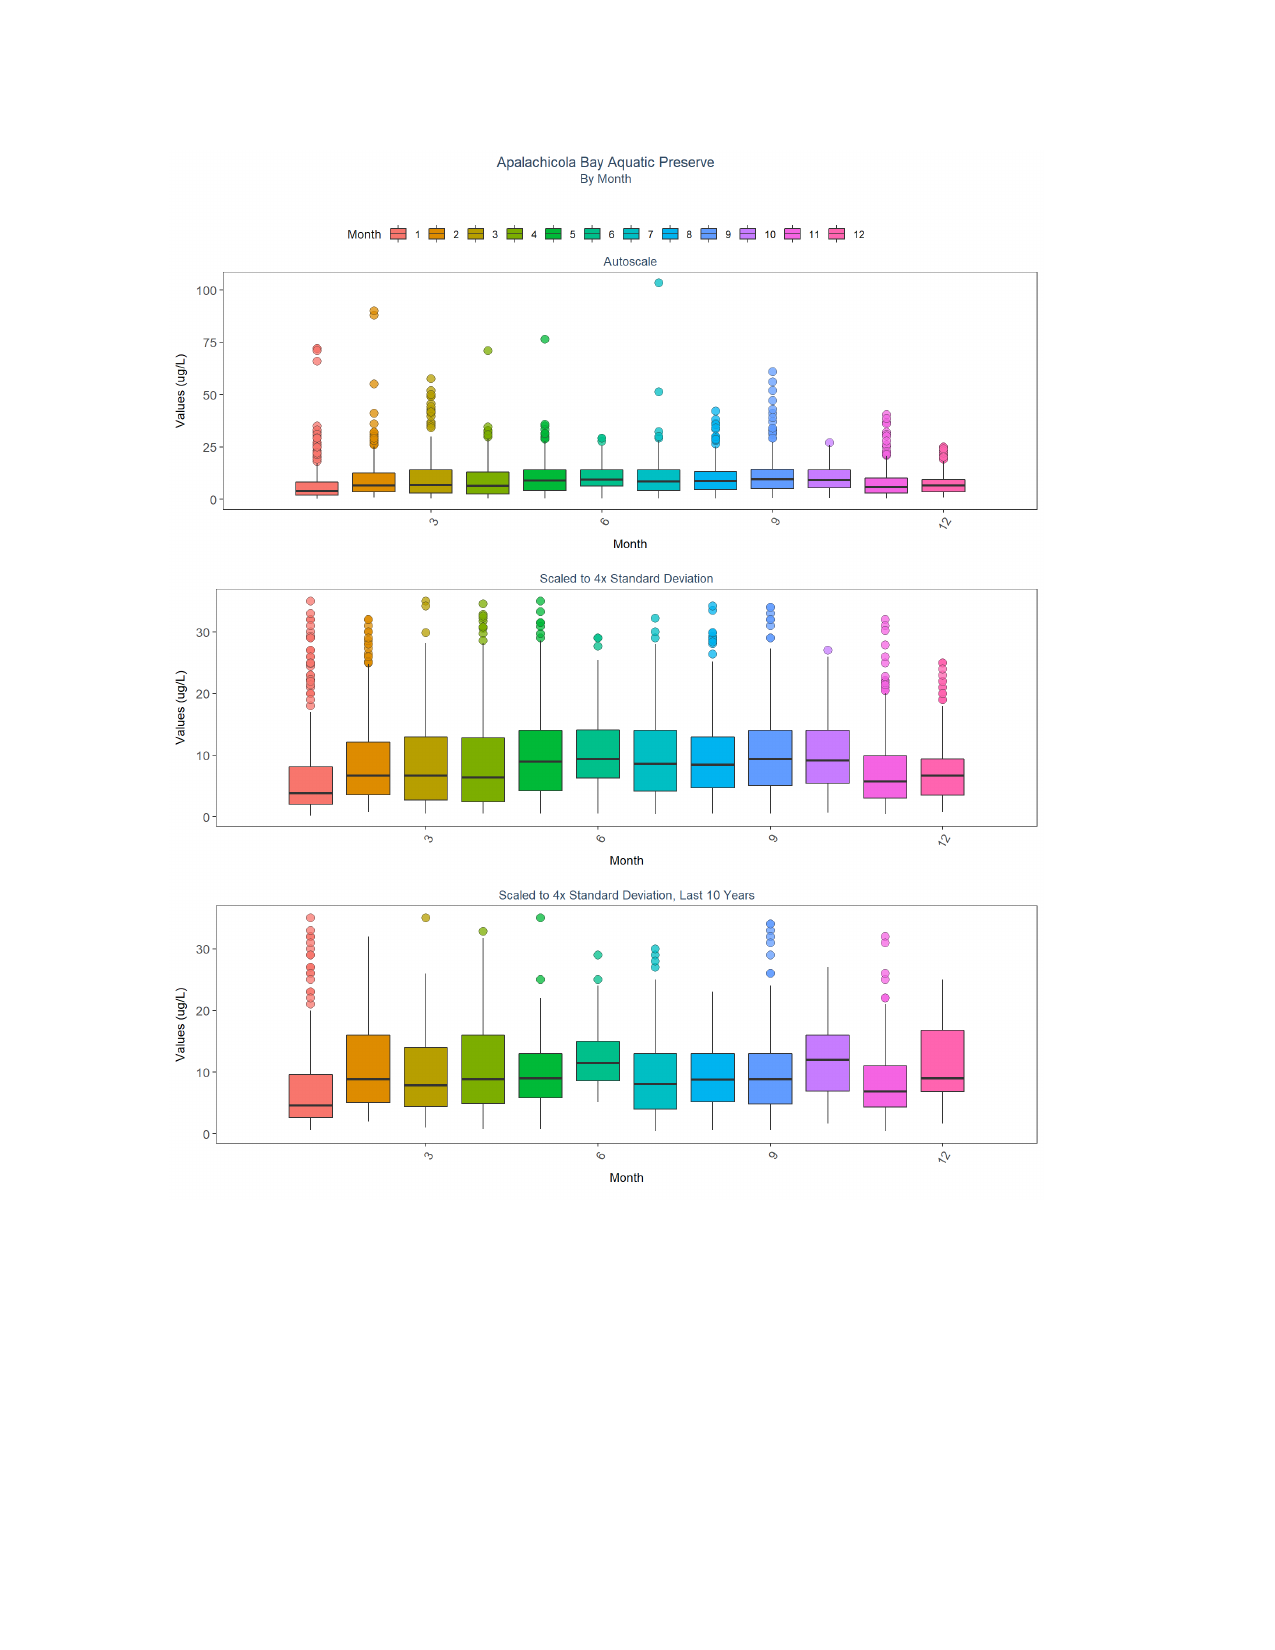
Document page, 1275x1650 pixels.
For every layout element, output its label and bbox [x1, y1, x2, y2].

picture [168, 150, 1044, 1200]
